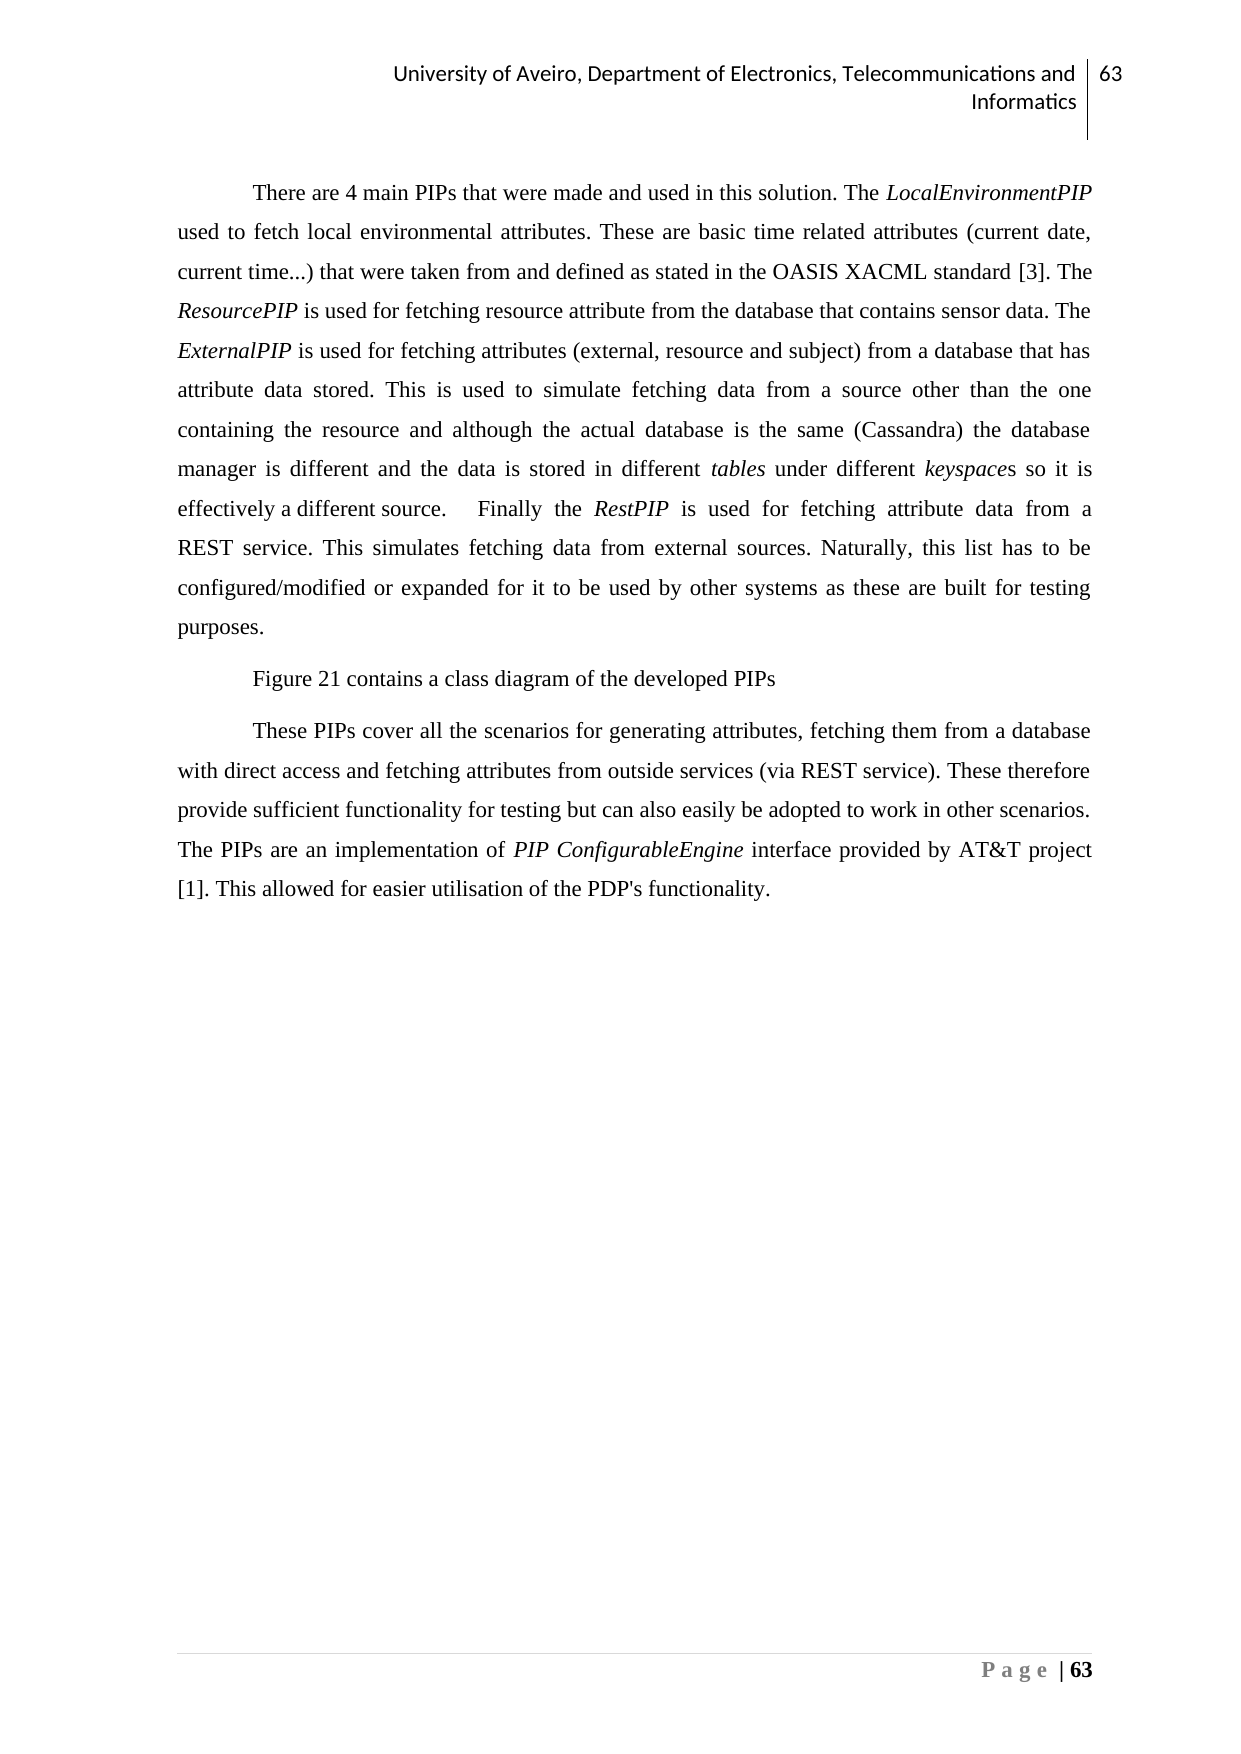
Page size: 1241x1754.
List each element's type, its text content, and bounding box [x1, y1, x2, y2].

text There are 4 main PIPs that were made and used in this solution. The LocalEnvironmentPIP used to fetch local environmental attributes. These are basic time related attributes (current date, current time...) that were taken from and defined as stated in the OASIS XACML standard . The ResourcePIP is used for fetching resource attribute from the database that contains sensor data. The ExternalPIP is used for fetching attributes (external, resource and subject) from a database that has attribute data stored. This is used to simulate fetching data from a source other than the one containing the resource and although the actual database is the same (Cassandra) the database manager is different and the data is stored in different tables under different keyspaces so it is effectively a different source. Finally the RestPIP is used for fetching attribute data from a REST service. This simulates fetching data from external sources. Naturally, this list has to be configured/modified or expanded for it to be used by other systems as these are built for testing purposes. [177, 179, 1092, 639]
text These PIPs cover all the scenarios for generating attributes, fetching them from a database with direct access and fetching attributes from outside services (via REST service). These therefore provide sufficient functionality for testing but can also easily be adopted to work in other scenarios. The PIPs are an implementation of PIP ConfigurableEngine interface provided by AT&T project . This allowed for easier utilisation of the PDP's functionality. [177, 717, 1092, 901]
text Figure 21 contains a class diagram of the developed PIPs [177, 665, 1092, 692]
